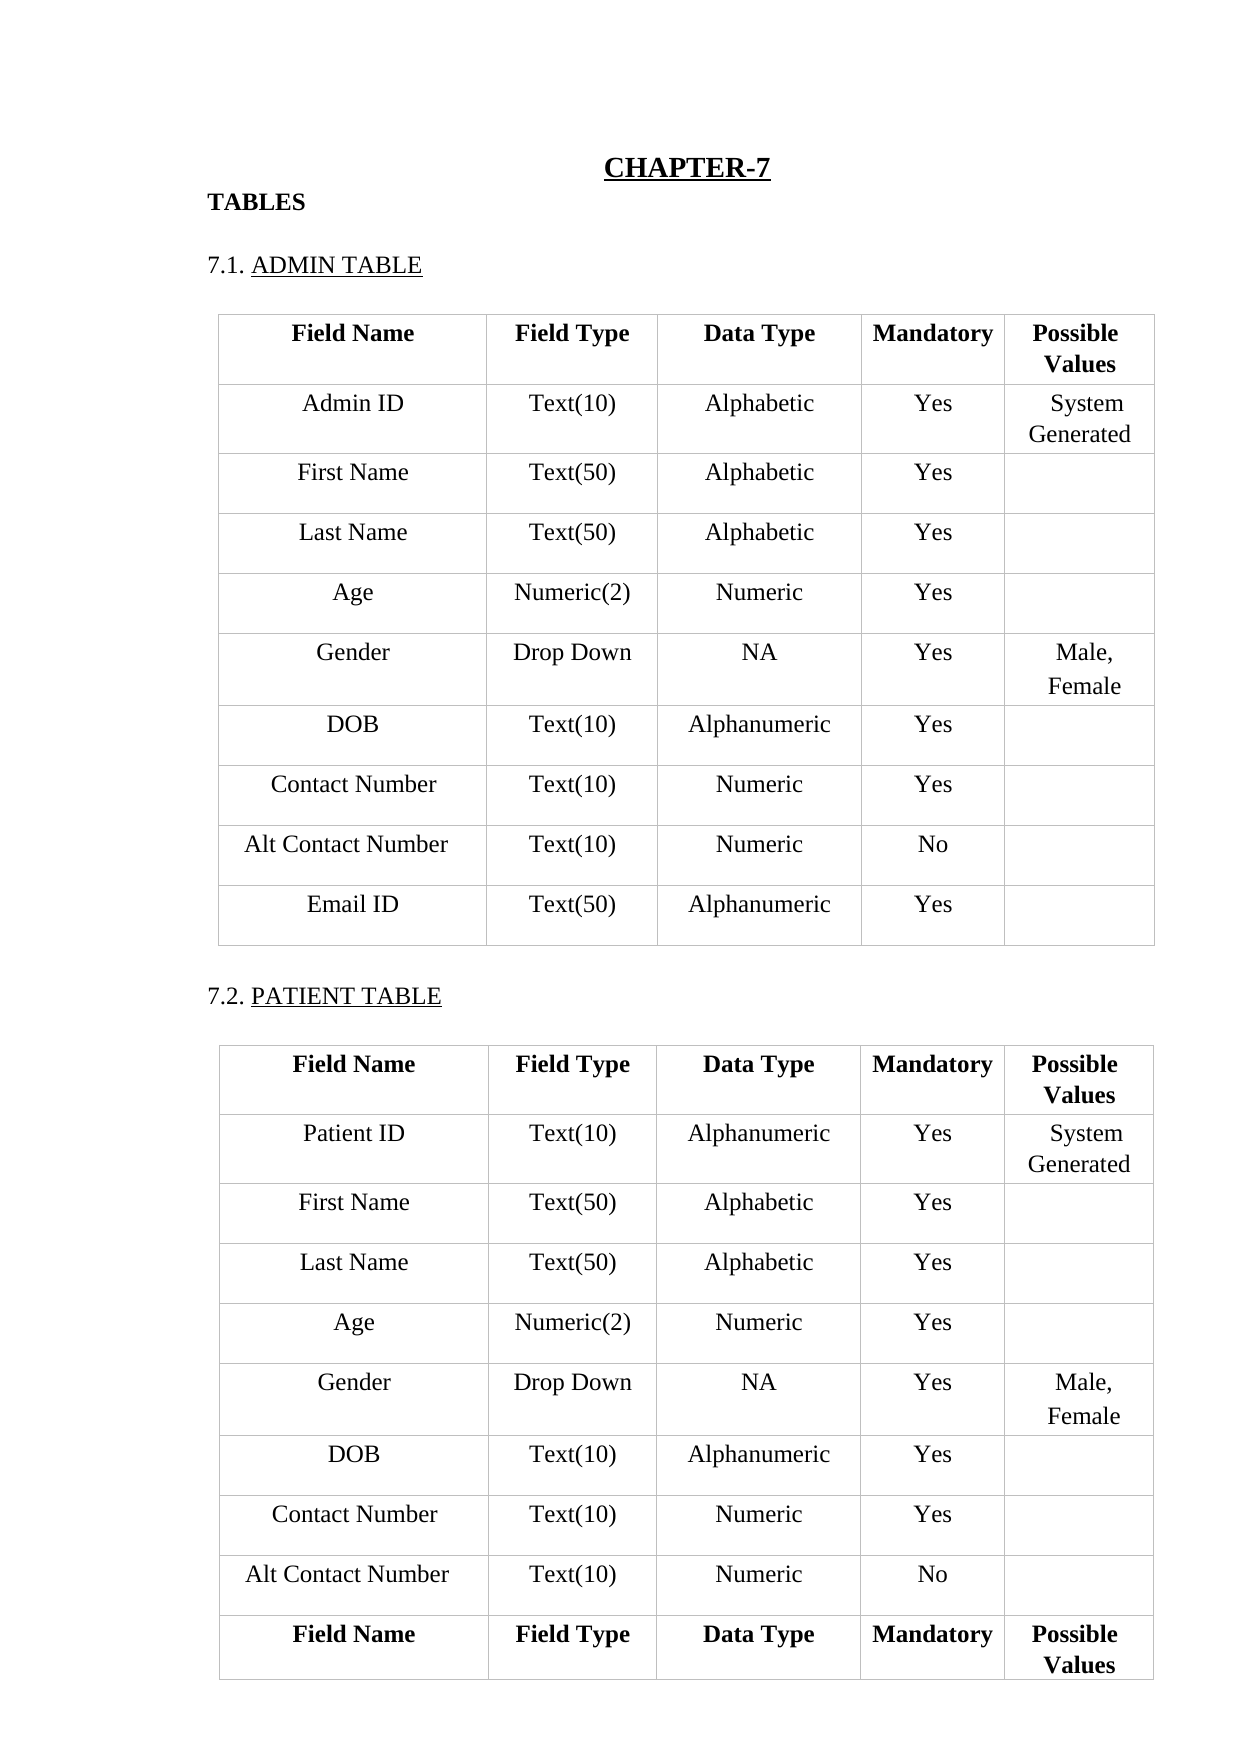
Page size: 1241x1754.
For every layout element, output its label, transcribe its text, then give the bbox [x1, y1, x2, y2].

table_cell DOB [219, 706, 486, 765]
table_cell Field Name [220, 1616, 488, 1679]
table_cell Alt Contact Number [219, 826, 486, 885]
table_header Field Name [220, 1046, 488, 1114]
table_cell Male, Female [1005, 634, 1154, 705]
table_cell Alphabetic [658, 385, 861, 453]
table_cell Yes [861, 1364, 1004, 1435]
table_header Data Type [658, 315, 861, 383]
table_cell Numeric [658, 574, 861, 633]
table_cell First Name [220, 1184, 488, 1243]
table_cell Yes [862, 766, 1004, 825]
table_cell System Generated [1005, 385, 1154, 453]
table_cell Yes [861, 1304, 1004, 1363]
table_cell Yes [861, 1184, 1004, 1243]
table_cell Numeric [657, 1496, 860, 1555]
table_cell Alphabetic [657, 1244, 860, 1303]
table_cell System Generated [1005, 1115, 1153, 1183]
table_cell Numeric [657, 1556, 860, 1615]
table_cell Text(10) [487, 385, 657, 453]
table_cell Text(50) [487, 454, 657, 513]
table_cell Text(10) [489, 1556, 656, 1615]
table_cell [1005, 1184, 1153, 1243]
table_cell Text(10) [487, 826, 657, 885]
text CHAPTER-7 [207, 150, 1167, 184]
table_cell Drop Down [487, 634, 657, 705]
table_cell Admin ID [219, 385, 486, 453]
table_cell Text(10) [487, 766, 657, 825]
table_cell NA [658, 634, 861, 705]
table_cell Patient ID [220, 1115, 488, 1183]
table_cell Text(10) [489, 1436, 656, 1495]
table_cell Text(50) [489, 1184, 656, 1243]
table_cell Alphabetic [658, 514, 861, 573]
table_header Possible Values [1005, 1046, 1153, 1114]
table_cell Alt Contact Number [220, 1556, 488, 1615]
table_cell Email ID [219, 886, 486, 945]
table_cell Yes [862, 634, 1004, 705]
table_header Mandatory [861, 1046, 1004, 1114]
table_header Data Type [657, 1046, 860, 1114]
table_cell Text(10) [489, 1496, 656, 1555]
table_cell Yes [862, 385, 1004, 453]
table_cell Alphanumeric [658, 706, 861, 765]
table_cell Alphanumeric [657, 1436, 860, 1495]
table_cell [1005, 574, 1154, 633]
table_cell Alphanumeric [657, 1115, 860, 1183]
table_cell No [862, 826, 1004, 885]
table_cell Numeric [658, 766, 861, 825]
text TABLES [207, 187, 1167, 216]
table_cell Alphabetic [657, 1184, 860, 1243]
table_cell Gender [220, 1364, 488, 1435]
table_cell Text(10) [489, 1115, 656, 1183]
table_cell Last Name [220, 1244, 488, 1303]
table_cell Yes [861, 1244, 1004, 1303]
table_cell No [861, 1556, 1004, 1615]
table_cell [1005, 766, 1154, 825]
table_cell [1005, 454, 1154, 513]
table_cell [1005, 1304, 1153, 1363]
table_cell [1005, 886, 1154, 945]
table_cell Age [220, 1304, 488, 1363]
table_cell [1005, 1496, 1153, 1555]
table_cell Field Type [489, 1616, 656, 1679]
table_cell Numeric(2) [487, 574, 657, 633]
table_cell Mandatory [861, 1616, 1004, 1679]
table_cell Alphabetic [658, 454, 861, 513]
table_cell Text(50) [487, 514, 657, 573]
table_header Field Type [487, 315, 657, 383]
table_cell [1005, 1436, 1153, 1495]
table_cell Last Name [219, 514, 486, 573]
table_cell Numeric [657, 1304, 860, 1363]
table_cell Yes [861, 1115, 1004, 1183]
table_cell Yes [862, 706, 1004, 765]
table_cell Numeric(2) [489, 1304, 656, 1363]
table_cell Yes [862, 886, 1004, 945]
table_cell Contact Number [220, 1496, 488, 1555]
table_cell Yes [862, 454, 1004, 513]
table_cell DOB [220, 1436, 488, 1495]
table_cell NA [657, 1364, 860, 1435]
table_cell [1005, 826, 1154, 885]
table_cell Contact Number [219, 766, 486, 825]
table_header Field Name [219, 315, 486, 383]
table_header Possible Values [1005, 315, 1154, 383]
table_cell Text(10) [487, 706, 657, 765]
table_cell Text(50) [487, 886, 657, 945]
table_cell [1005, 1556, 1153, 1615]
table_cell [1005, 706, 1154, 765]
table_header Field Type [489, 1046, 656, 1114]
table_cell Yes [862, 514, 1004, 573]
table_cell Male, Female [1005, 1364, 1153, 1435]
table_cell Alphanumeric [658, 886, 861, 945]
table_cell Text(50) [489, 1244, 656, 1303]
table_cell [1005, 514, 1154, 573]
table_cell Yes [862, 574, 1004, 633]
table_cell Data Type [657, 1616, 860, 1679]
table_cell Yes [861, 1436, 1004, 1495]
table_cell Possible Values [1005, 1616, 1153, 1679]
text 7.1. ADMIN TABLE [207, 251, 1167, 279]
table_header Mandatory [862, 315, 1004, 383]
table_cell Age [219, 574, 486, 633]
table_cell [1005, 1244, 1153, 1303]
table_cell Yes [861, 1496, 1004, 1555]
table_cell Numeric [658, 826, 861, 885]
text 7.2. PATIENT TABLE [207, 981, 1167, 1010]
table_cell First Name [219, 454, 486, 513]
table_cell Gender [219, 634, 486, 705]
table_cell Drop Down [489, 1364, 656, 1435]
